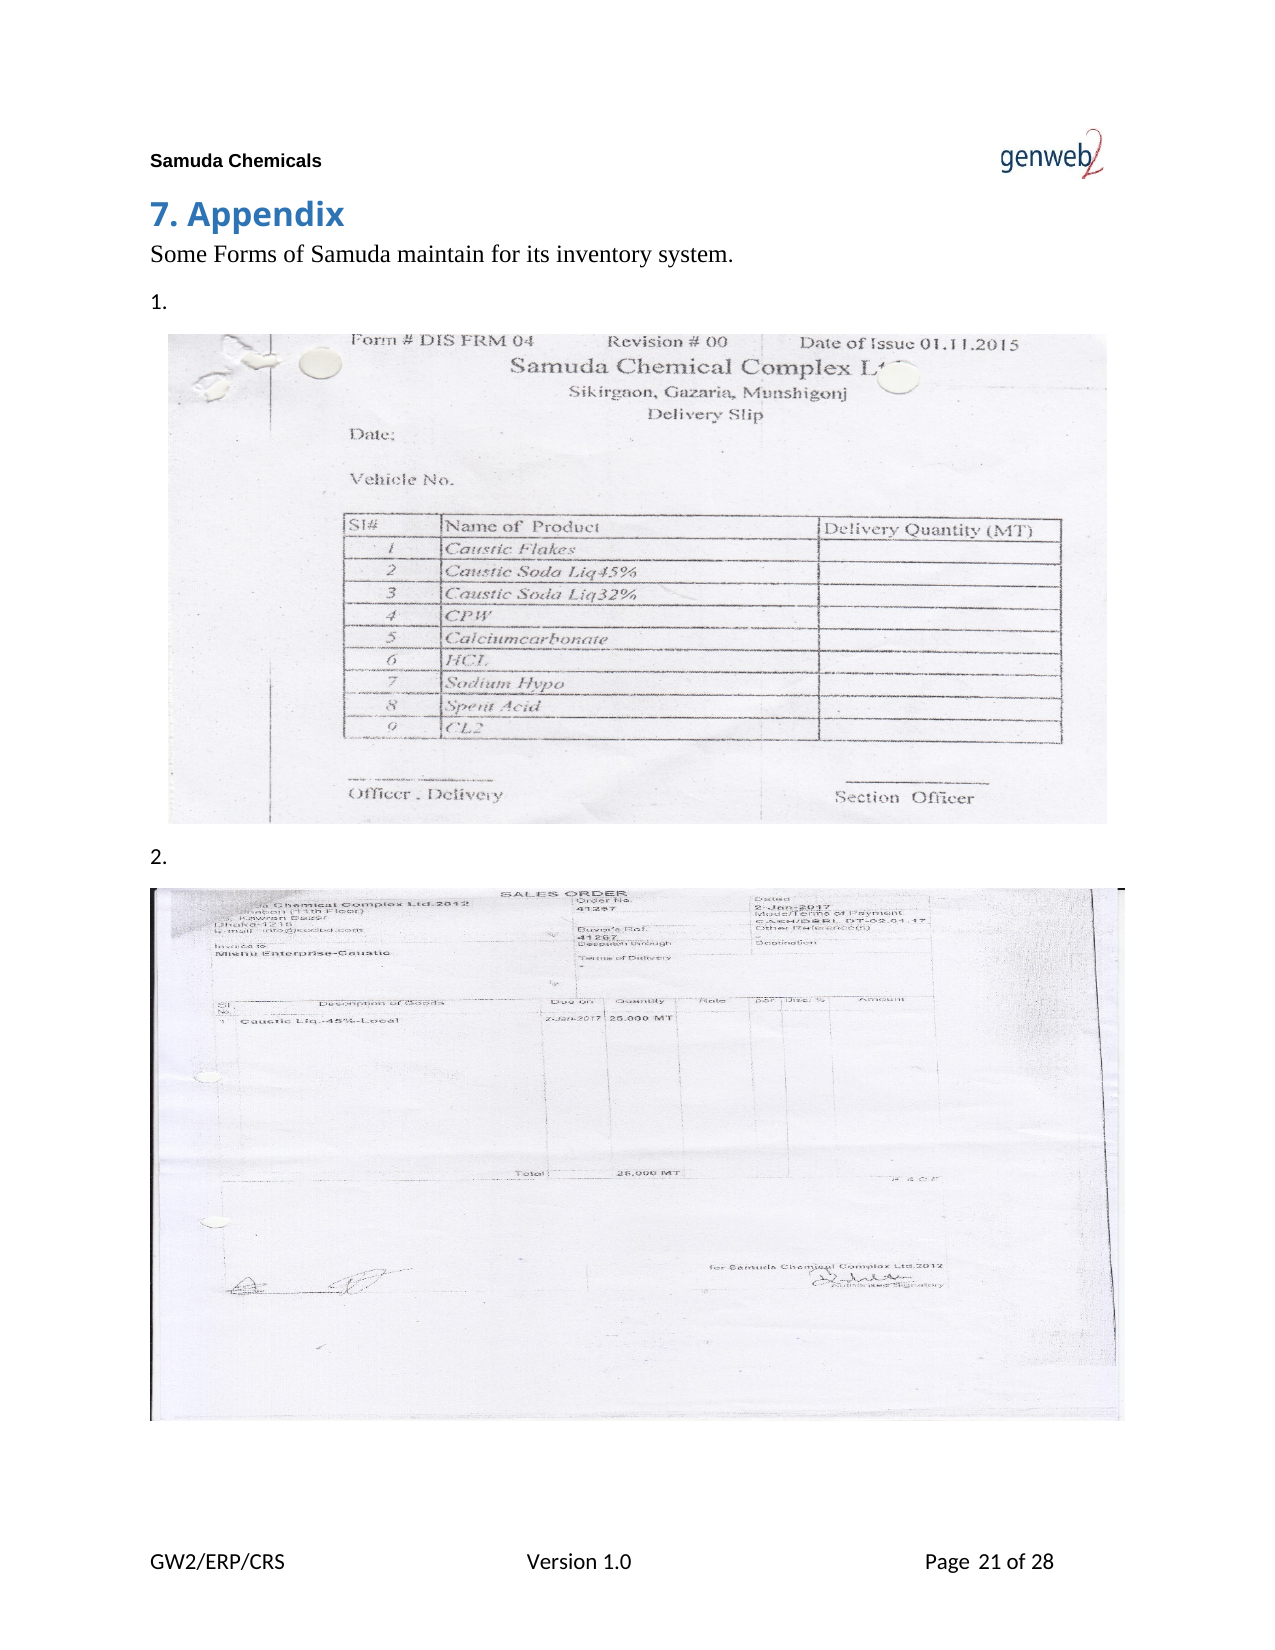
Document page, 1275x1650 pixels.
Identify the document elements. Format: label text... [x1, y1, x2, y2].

picture [150, 888, 1125, 1421]
text 2. [150, 842, 1125, 870]
text Some Forms of Samuda maintain for its inventory system. [150, 239, 1125, 268]
picture [1000, 128, 1103, 179]
picture [168, 334, 1107, 824]
text 1. [150, 287, 1125, 315]
subtitle 7. Appendix [150, 190, 1125, 236]
